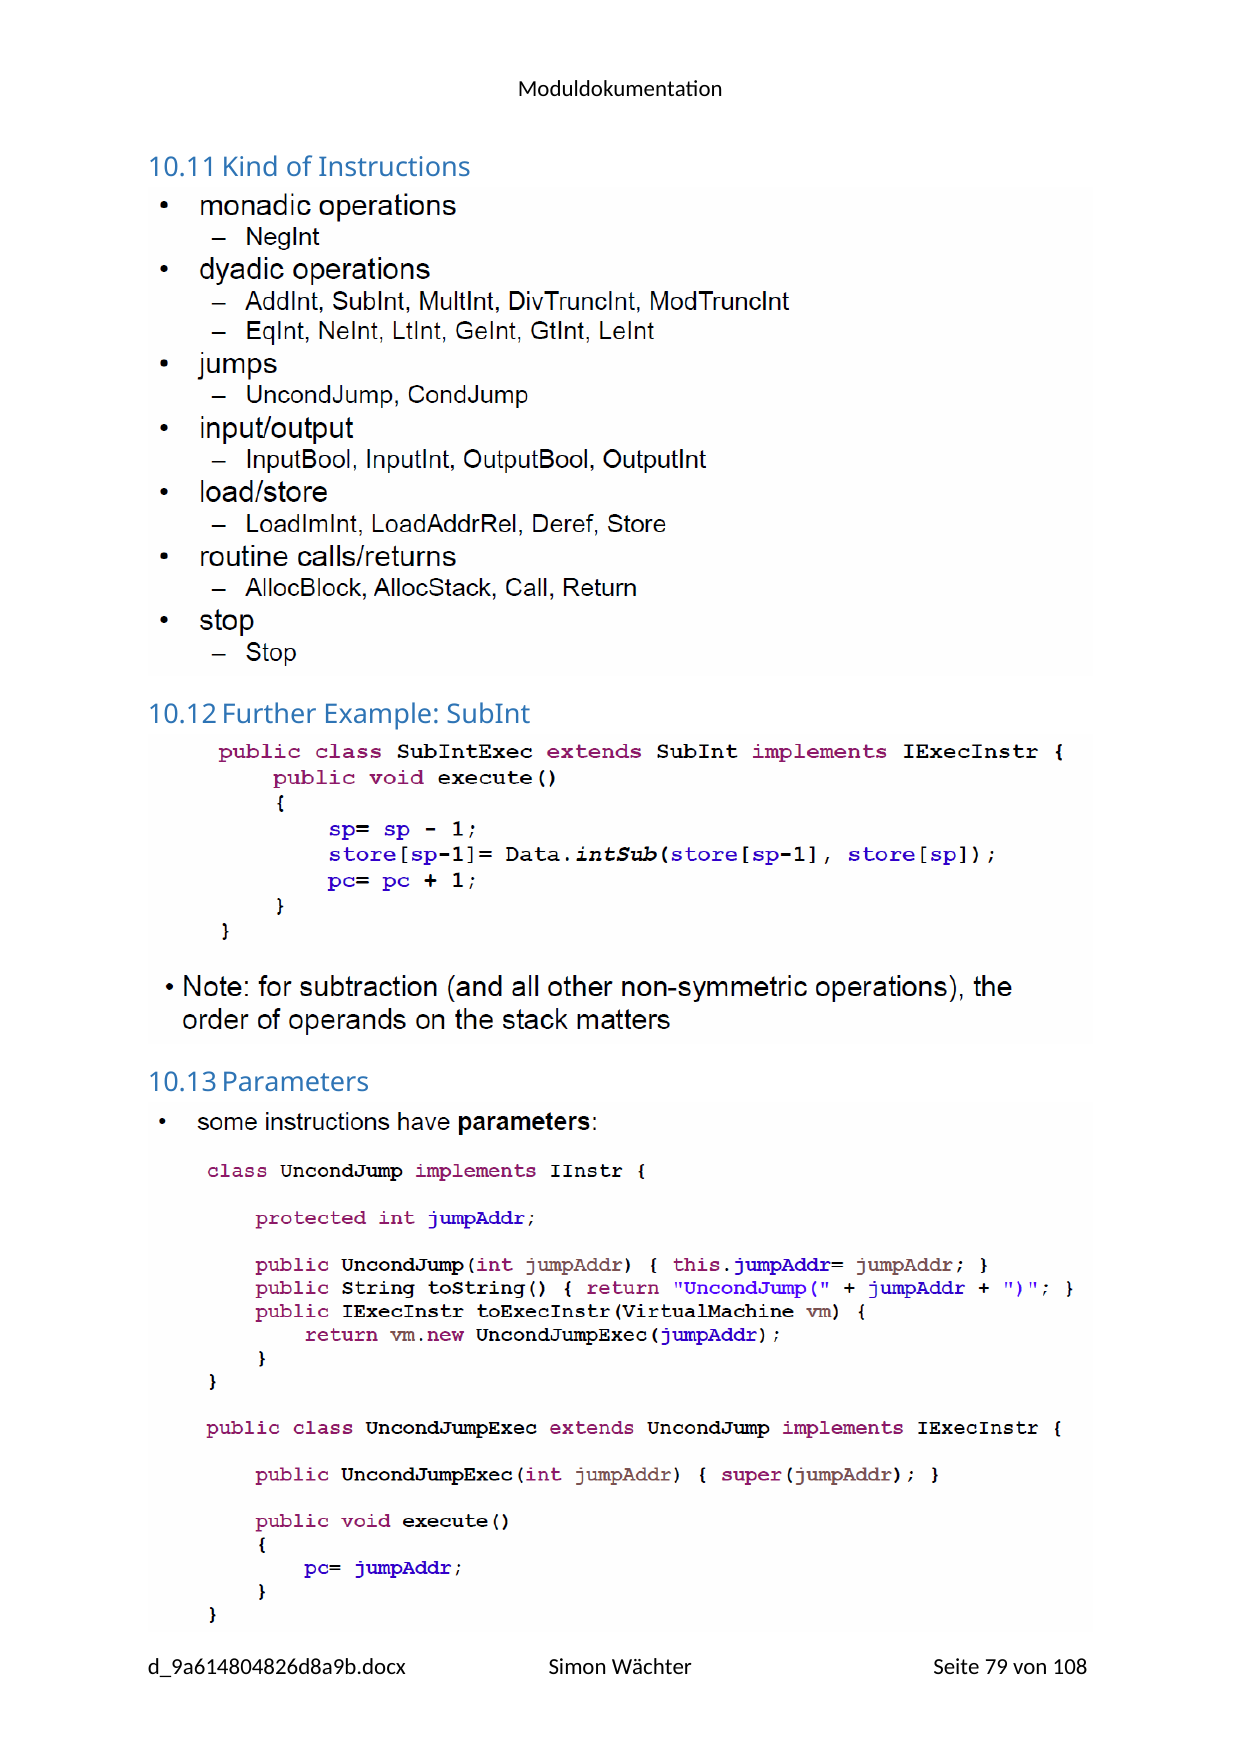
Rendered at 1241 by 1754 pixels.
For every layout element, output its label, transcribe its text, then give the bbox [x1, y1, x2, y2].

picture [147, 734, 1093, 1044]
picture [147, 187, 1093, 676]
subtitle Further Example: SubInt [148, 695, 1093, 732]
picture [147, 1102, 1093, 1632]
subtitle Parameters [148, 1063, 1093, 1100]
subtitle Kind of Instructions [148, 148, 1093, 184]
